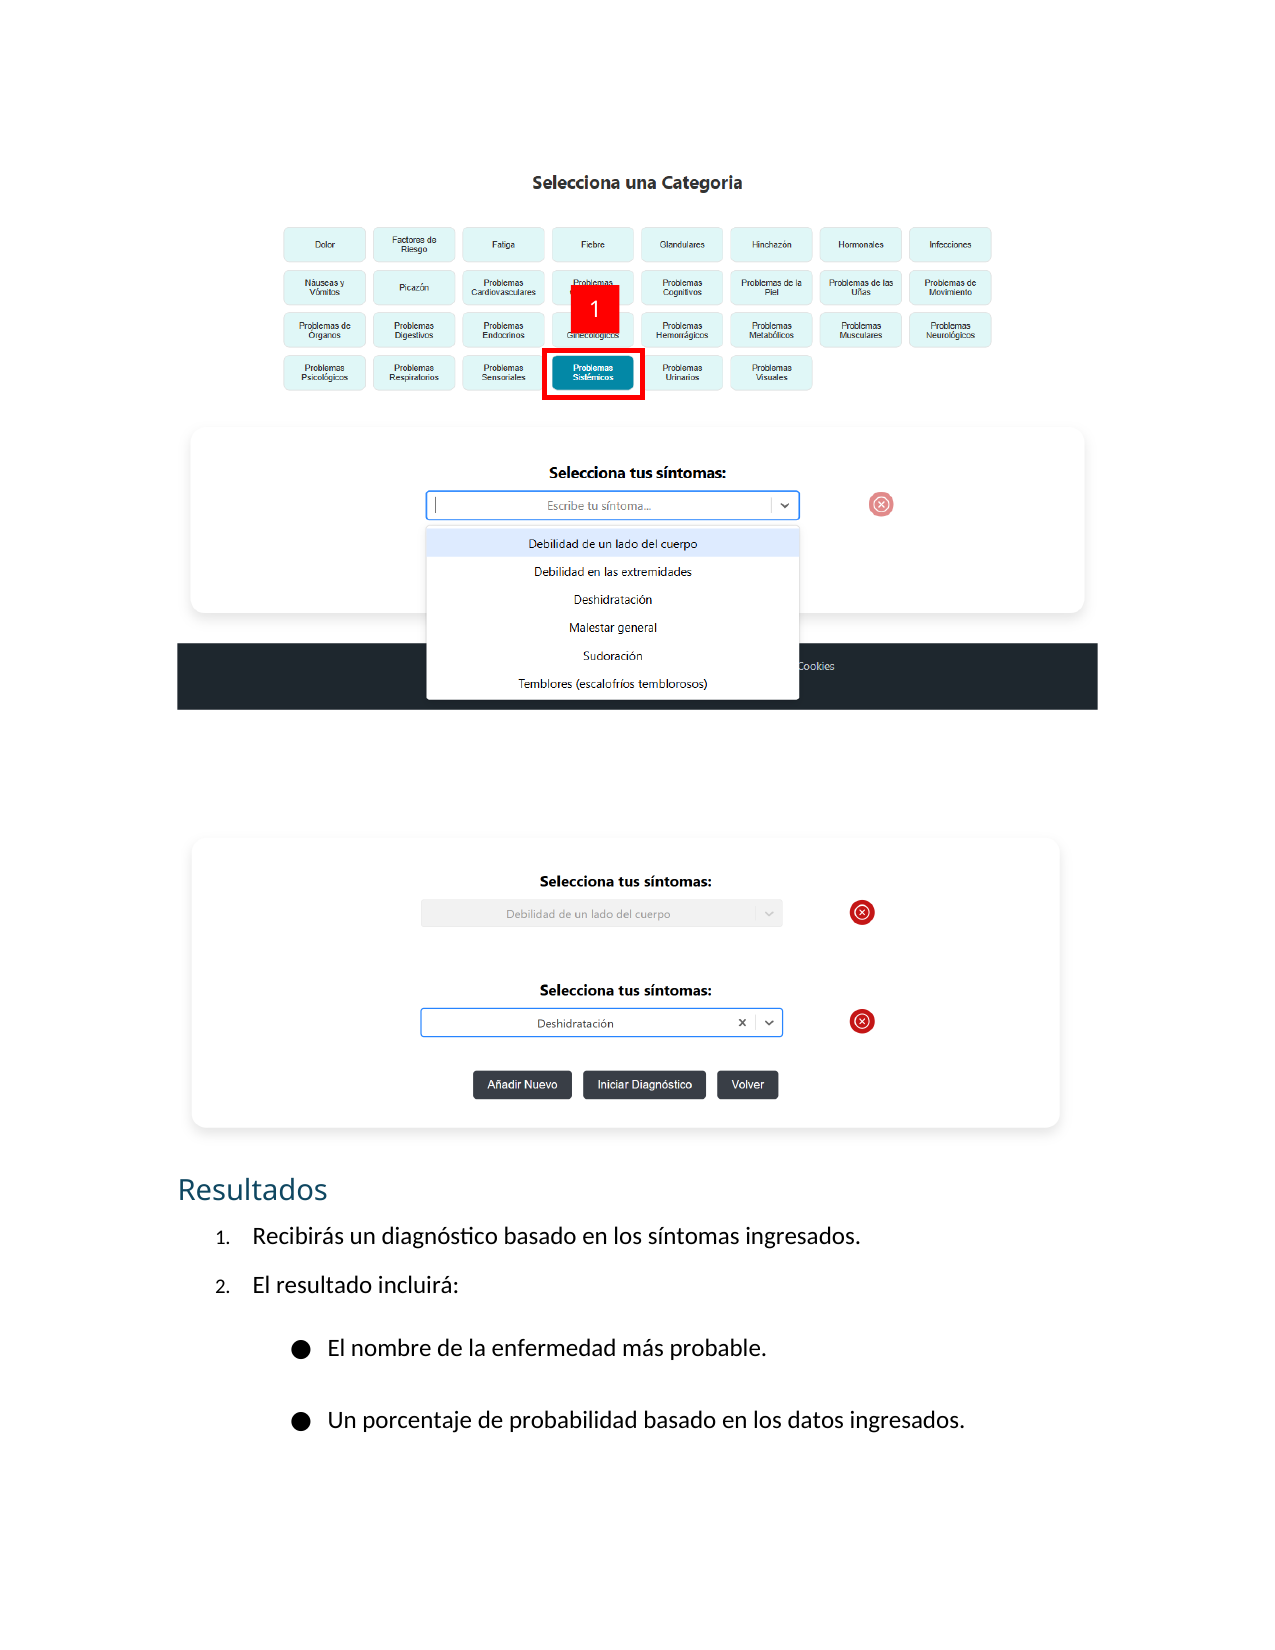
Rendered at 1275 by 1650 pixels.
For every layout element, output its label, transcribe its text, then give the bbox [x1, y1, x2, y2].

list El resultado incluirá: [215, 1269, 1098, 1300]
picture [181, 825, 1102, 1147]
picture [177, 147, 1098, 710]
list Recibirás un diagnóstico basado en los síntomas ingresados. [215, 1220, 1098, 1251]
list Un porcentaje de probabilidad basado en los datos ingresados. [290, 1391, 1098, 1442]
list El nombre de la enfermedad más probable. [290, 1319, 1098, 1370]
